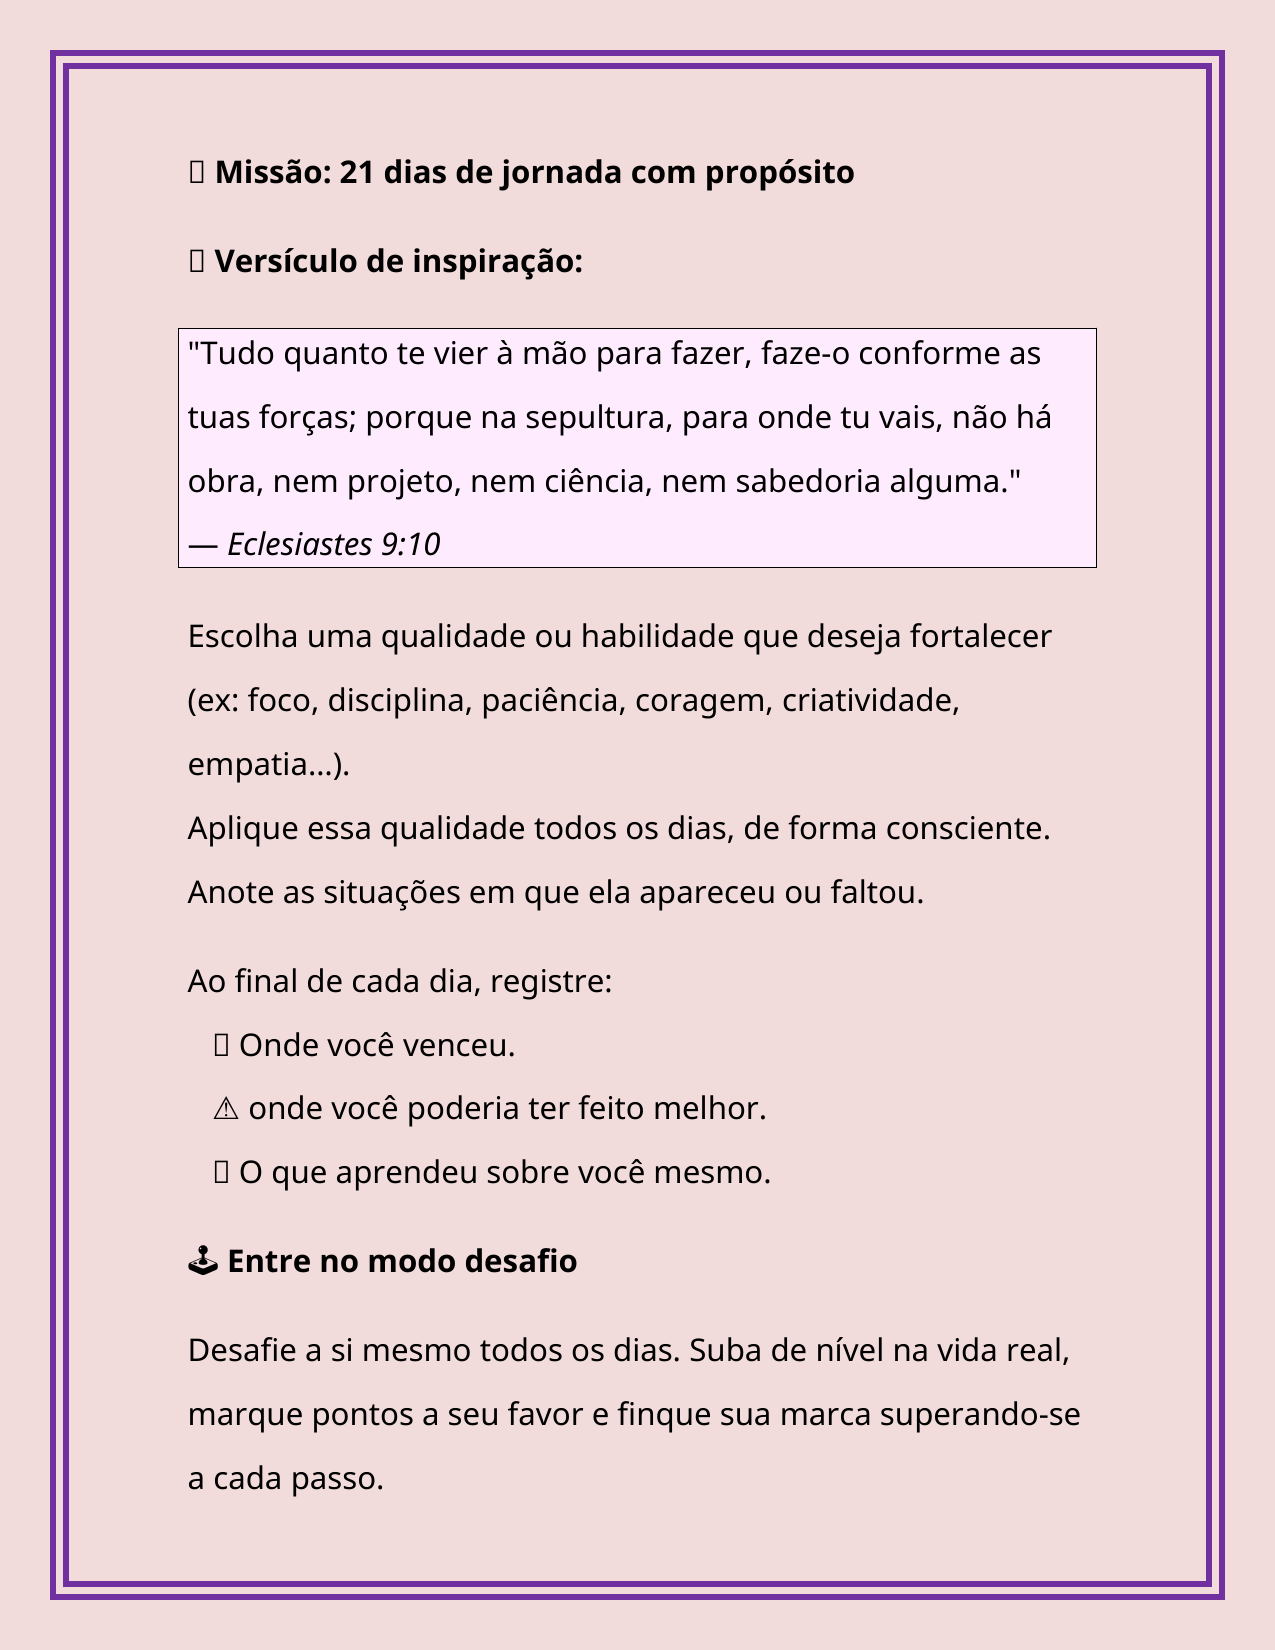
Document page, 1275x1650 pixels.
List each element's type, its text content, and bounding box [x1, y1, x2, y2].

text Ao final de cada dia, registre: ✅ Onde você venceu. ⚠️ onde você poderia ter feito melhor. 💡 O que aprendeu sobre você mesmo. [187, 959, 1087, 1193]
text "Tudo quanto te vier à mão para fazer, faze-o conforme as tuas forças; porque na sepultura, para onde tu vais, não há obra, nem projeto, nem ciência, nem sabedoria alguma." — Eclesiastes 9:10 [179, 329, 1096, 567]
text Escolha uma qualidade ou habilidade que deseja fortalecer (ex: foco, disciplina, paciência, coragem, criatividade, empatia…). Aplique essa qualidade todos os dias, de forma consciente. Anote as situações em que ela apareceu ou faltou. [187, 614, 1087, 912]
text ✨ Versículo de inspiração: [187, 239, 1087, 281]
text 🚀 Missão: 21 dias de jornada com propósito [187, 150, 1087, 193]
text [187, 1328, 1087, 1498]
text 🕹️ Entre no modo desafio [187, 1239, 1087, 1282]
